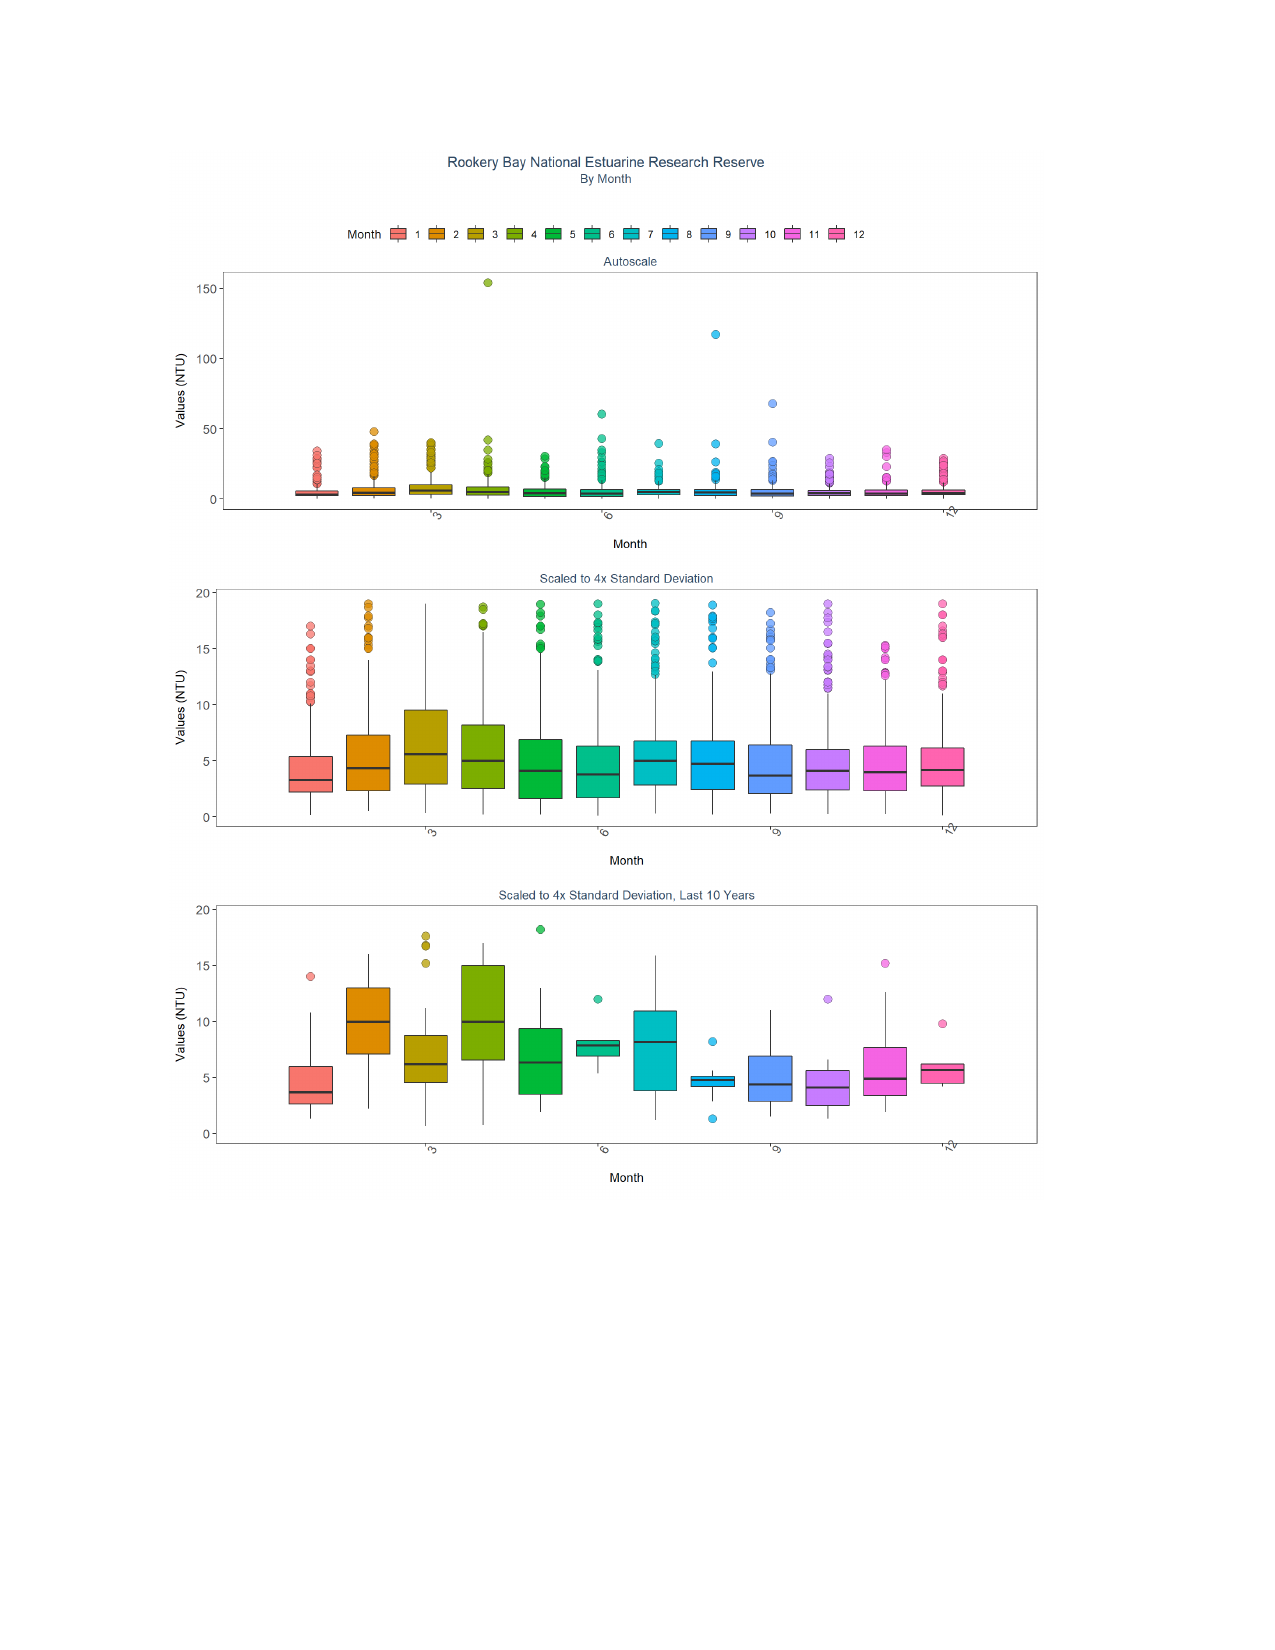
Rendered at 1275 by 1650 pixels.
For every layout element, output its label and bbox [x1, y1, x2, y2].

picture [168, 150, 1044, 1200]
